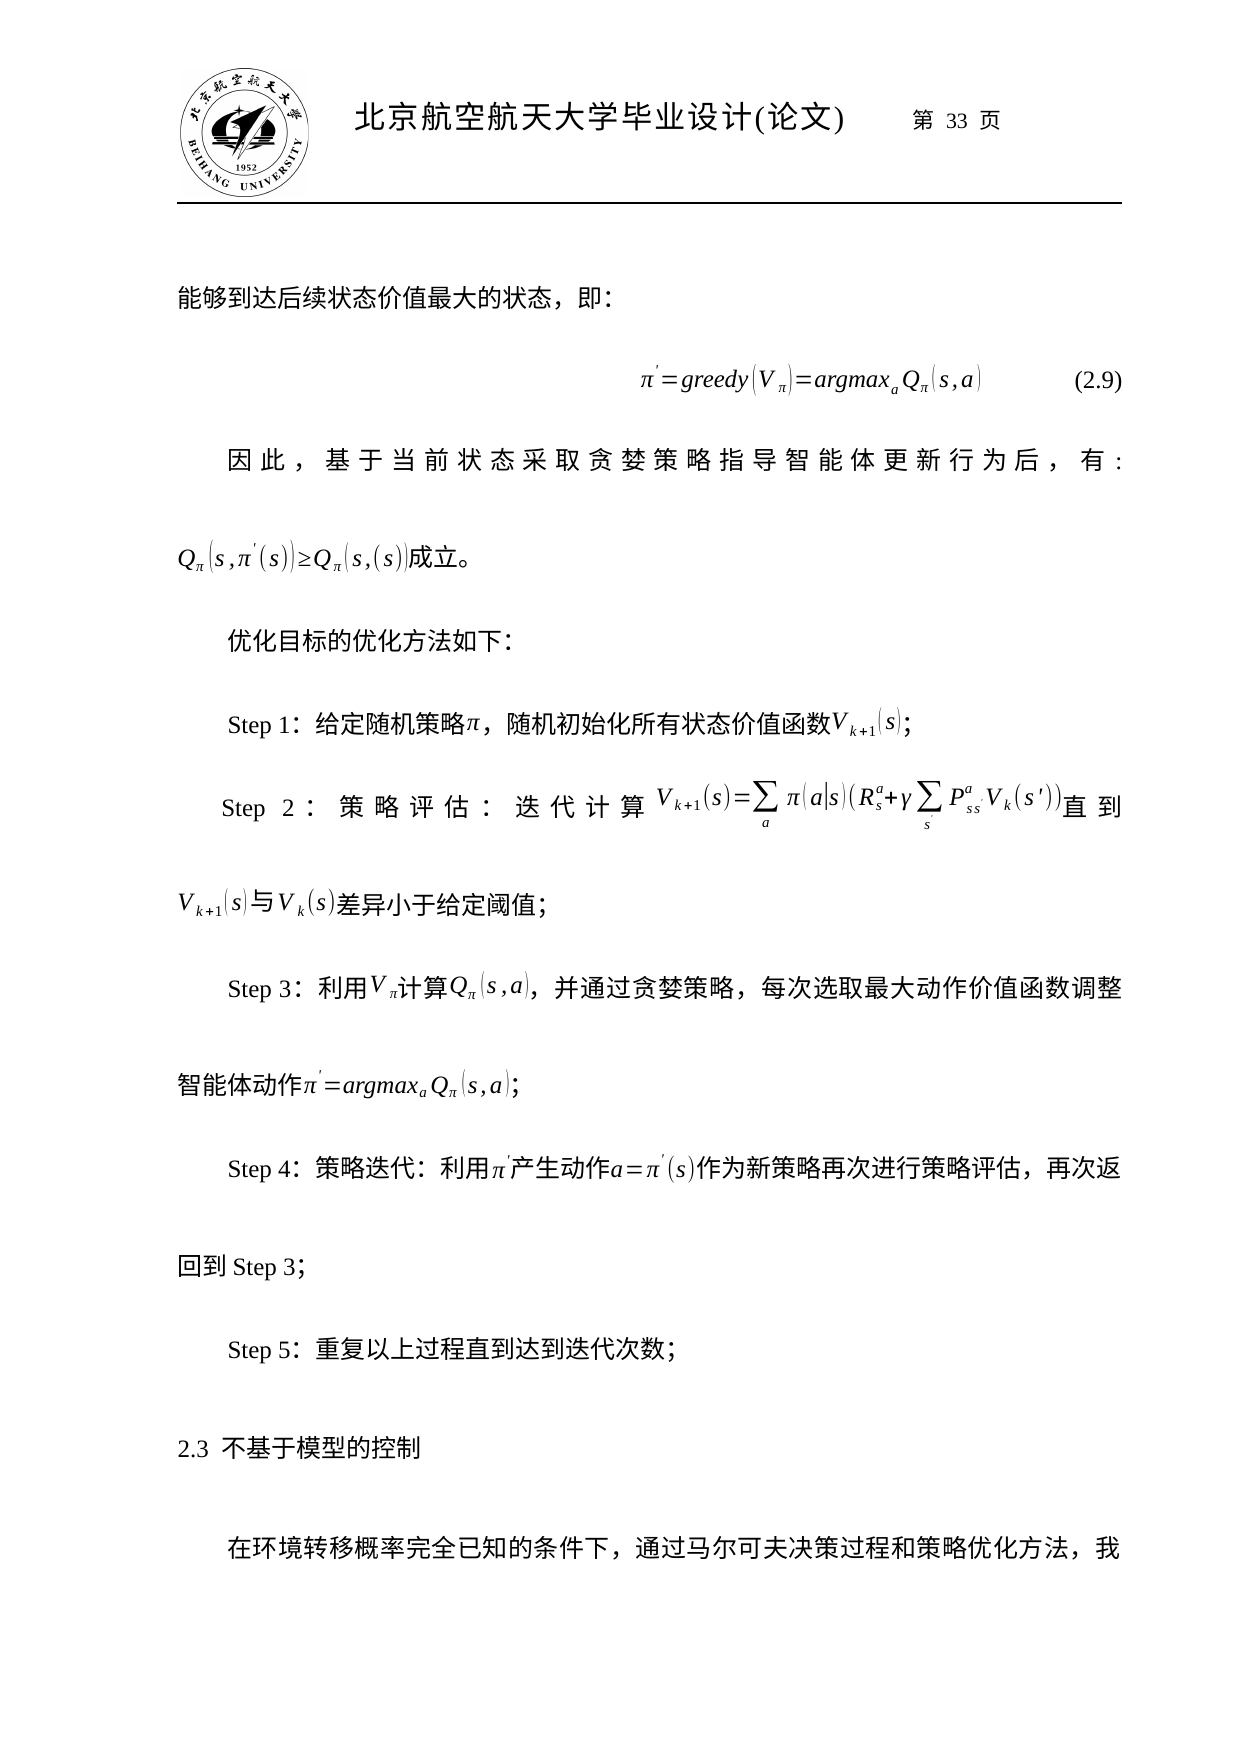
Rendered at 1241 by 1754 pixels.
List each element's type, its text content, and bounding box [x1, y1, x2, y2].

text Step 4：策略迭代：利用产生动作作为新策略再次进行策略评估，再次返回到Step 3； [177, 1134, 1122, 1297]
text Step 5：重复以上过程直到达到迭代次数； [177, 1315, 1122, 1380]
text 在环境转移概率完全已知的条件下，通过马尔可夫决策过程和策略优化方法，我们分别对强化学习问题进行了建模和求解。但是实际环境中环境转移概率无法定义，也无法完全获得，因此，仅仅依赖贝尔曼方程和动态规划技术无法将强化学习算法迁移至现实无人机环境中，需要在经典强化学习理论上继续扩展适用性。 [177, 1514, 1122, 1579]
text Step 1：给定随机策略，随机初始化所有状态价值函数； [177, 690, 1122, 755]
text (2.9) [177, 347, 1122, 412]
text Step 3：利用计算，并通过贪婪策略，每次选取最大动作价值函数调整智能体动作； [177, 954, 1122, 1116]
text 优化目标的优化方法如下： [177, 607, 1122, 672]
picture [180, 68, 309, 197]
text Step 2：策略评估：迭代计算直到差异小于给定阈值； [177, 773, 1122, 936]
subtitle 2.3 不基于模型的控制 [177, 1414, 1122, 1479]
text 因此，基于当前状态采取贪婪策略指导智能体更新行为后，有:成立。 [177, 426, 1122, 589]
